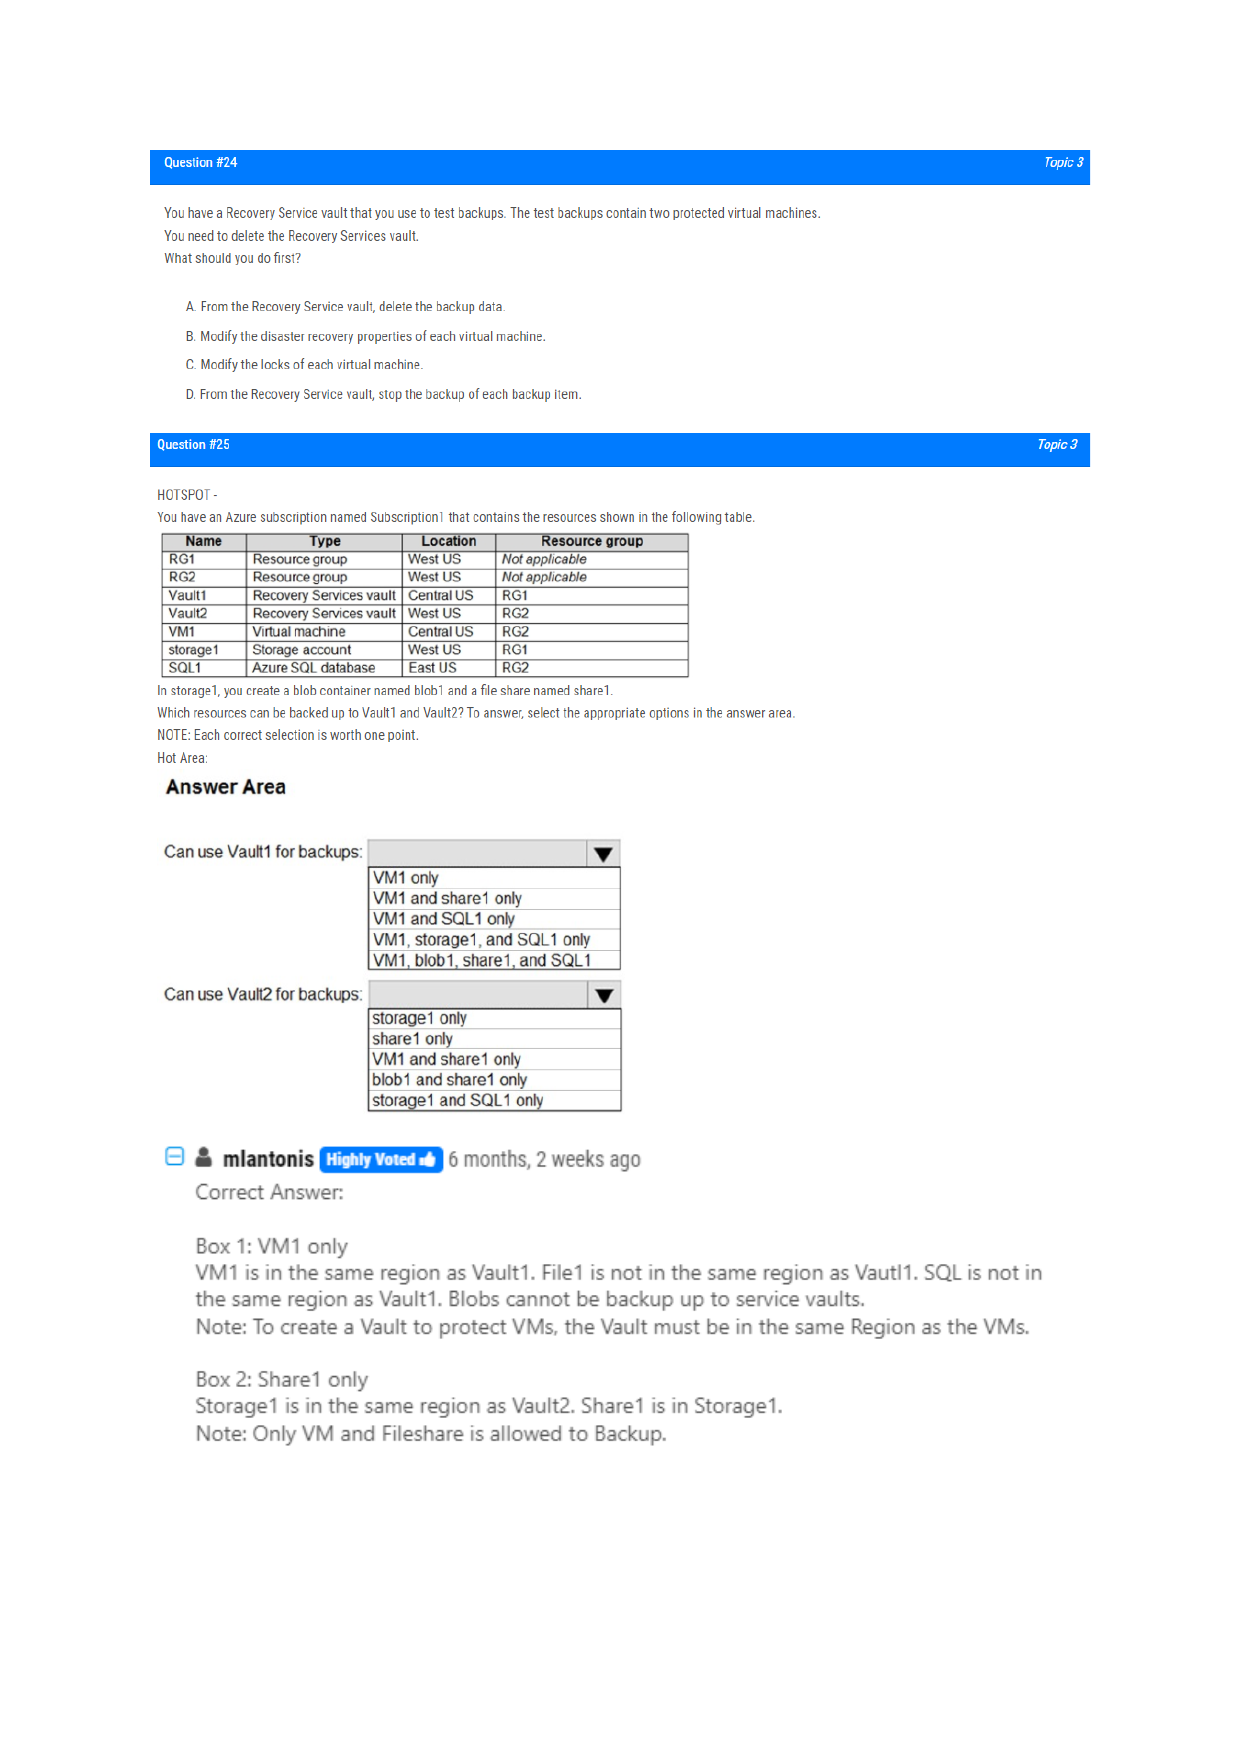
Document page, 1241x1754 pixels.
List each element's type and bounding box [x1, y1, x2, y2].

picture [150, 1134, 1091, 1469]
picture [150, 150, 1091, 415]
picture [150, 433, 1091, 1116]
